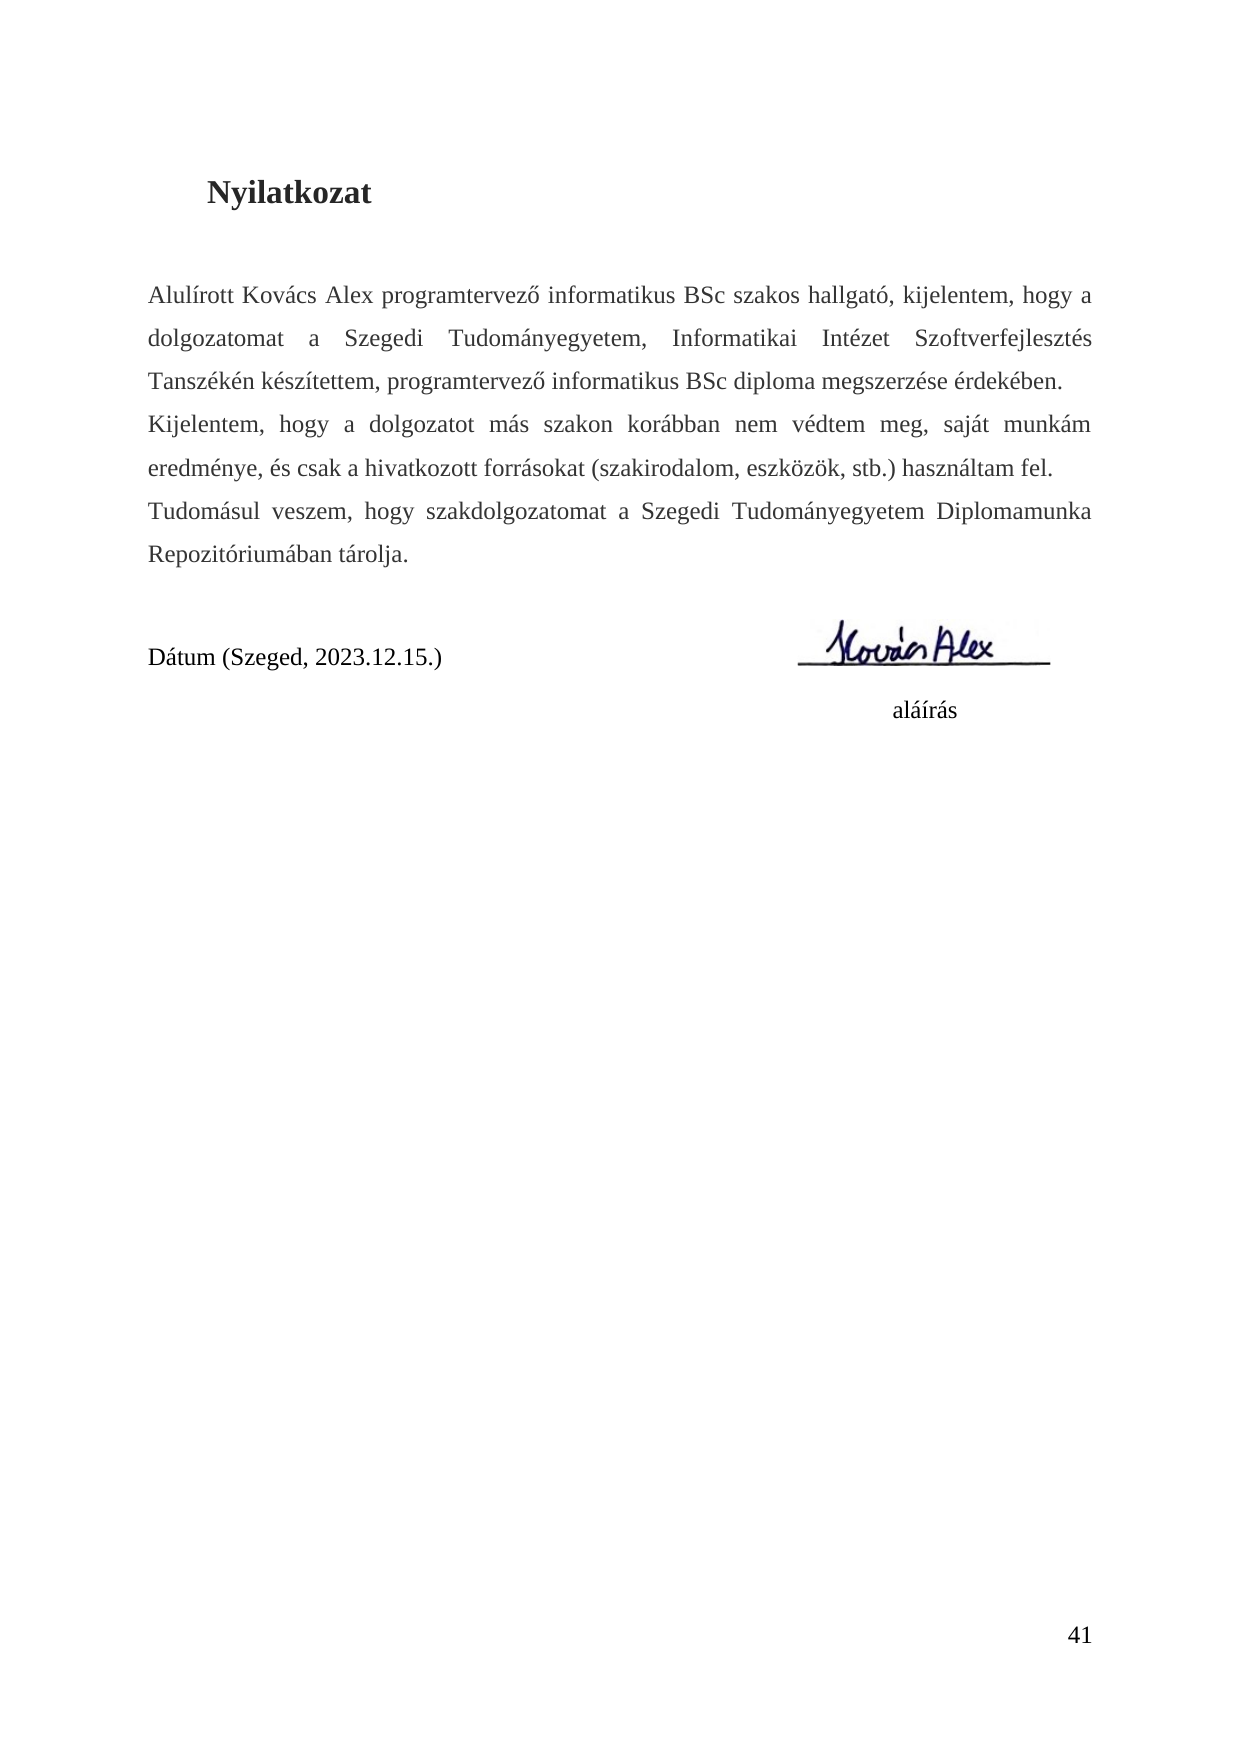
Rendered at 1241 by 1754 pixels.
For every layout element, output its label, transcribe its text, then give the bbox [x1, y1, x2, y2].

picture [797, 619, 1051, 666]
text Alulírott Kovács Alex programtervező informatikus BSc szakos hallgató, kijelentem, hogy a dolgozatomat a Szegedi Tudományegyetem, Informatikai Intézet Szoftverfejlesztés Tanszékén készítettem, programtervező informatikus BSc diploma megszerzése érdekében. [148, 280, 1092, 395]
text Tudomásul veszem, hogy szakdolgozatomat a Szegedi Tudományegyetem Diplomamunka Repozitóriumában tárolja. [148, 496, 1092, 568]
subtitle Nyilatkozat [148, 173, 1092, 211]
text Kijelentem, hogy a dolgozatot más szakon korábban nem védtem meg, saját munkám eredménye, és csak a hivatkozott forrásokat (szakirodalom, eszközök, stb.) használtam fel. [148, 409, 1092, 481]
text aláírás [222, 696, 1051, 724]
